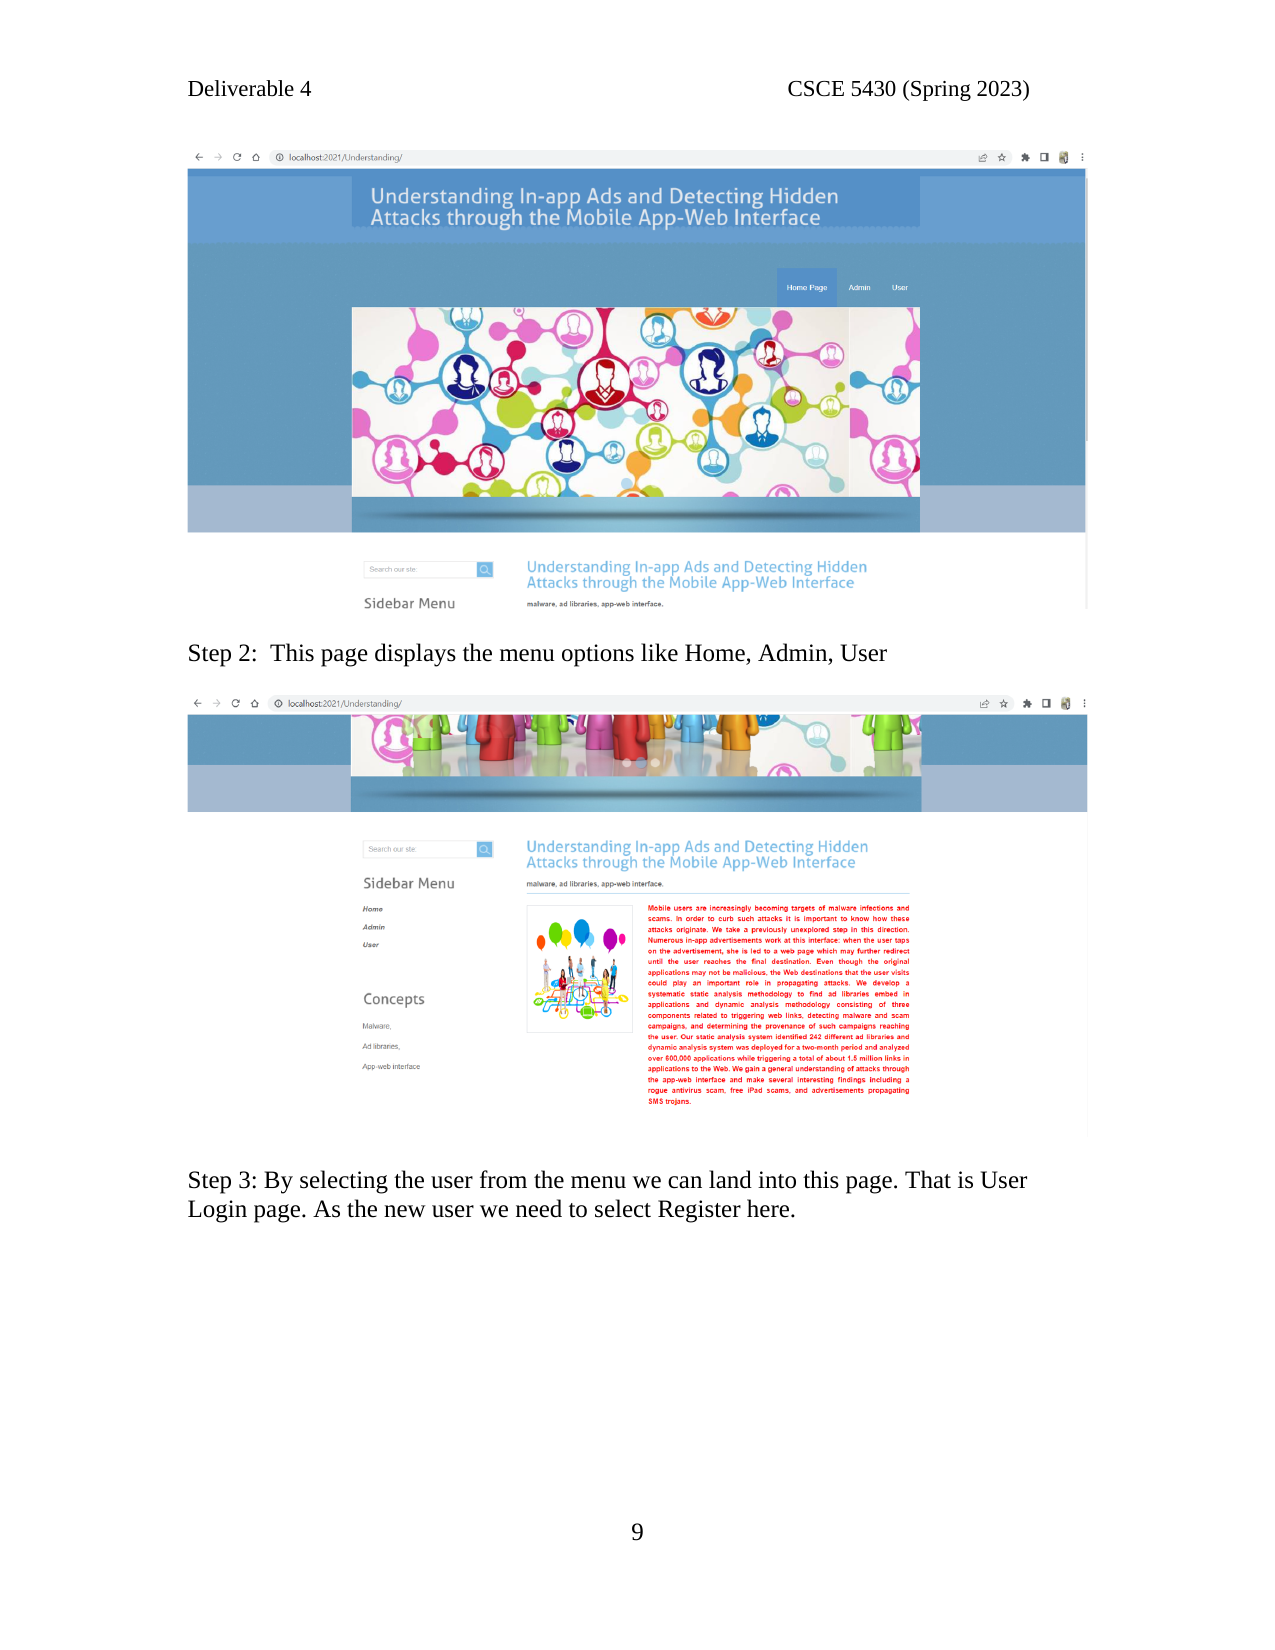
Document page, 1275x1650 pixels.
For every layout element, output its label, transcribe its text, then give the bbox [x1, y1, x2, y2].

picture [187, 150, 1088, 609]
text Step 3: By selecting the user from the menu we can land into this page. That is User Login page. As the new user we need to select Register here. [187, 1165, 1087, 1222]
text Step 2: This page displays the menu options like Home, Admin, User [187, 638, 1087, 666]
picture [187, 695, 1088, 1137]
